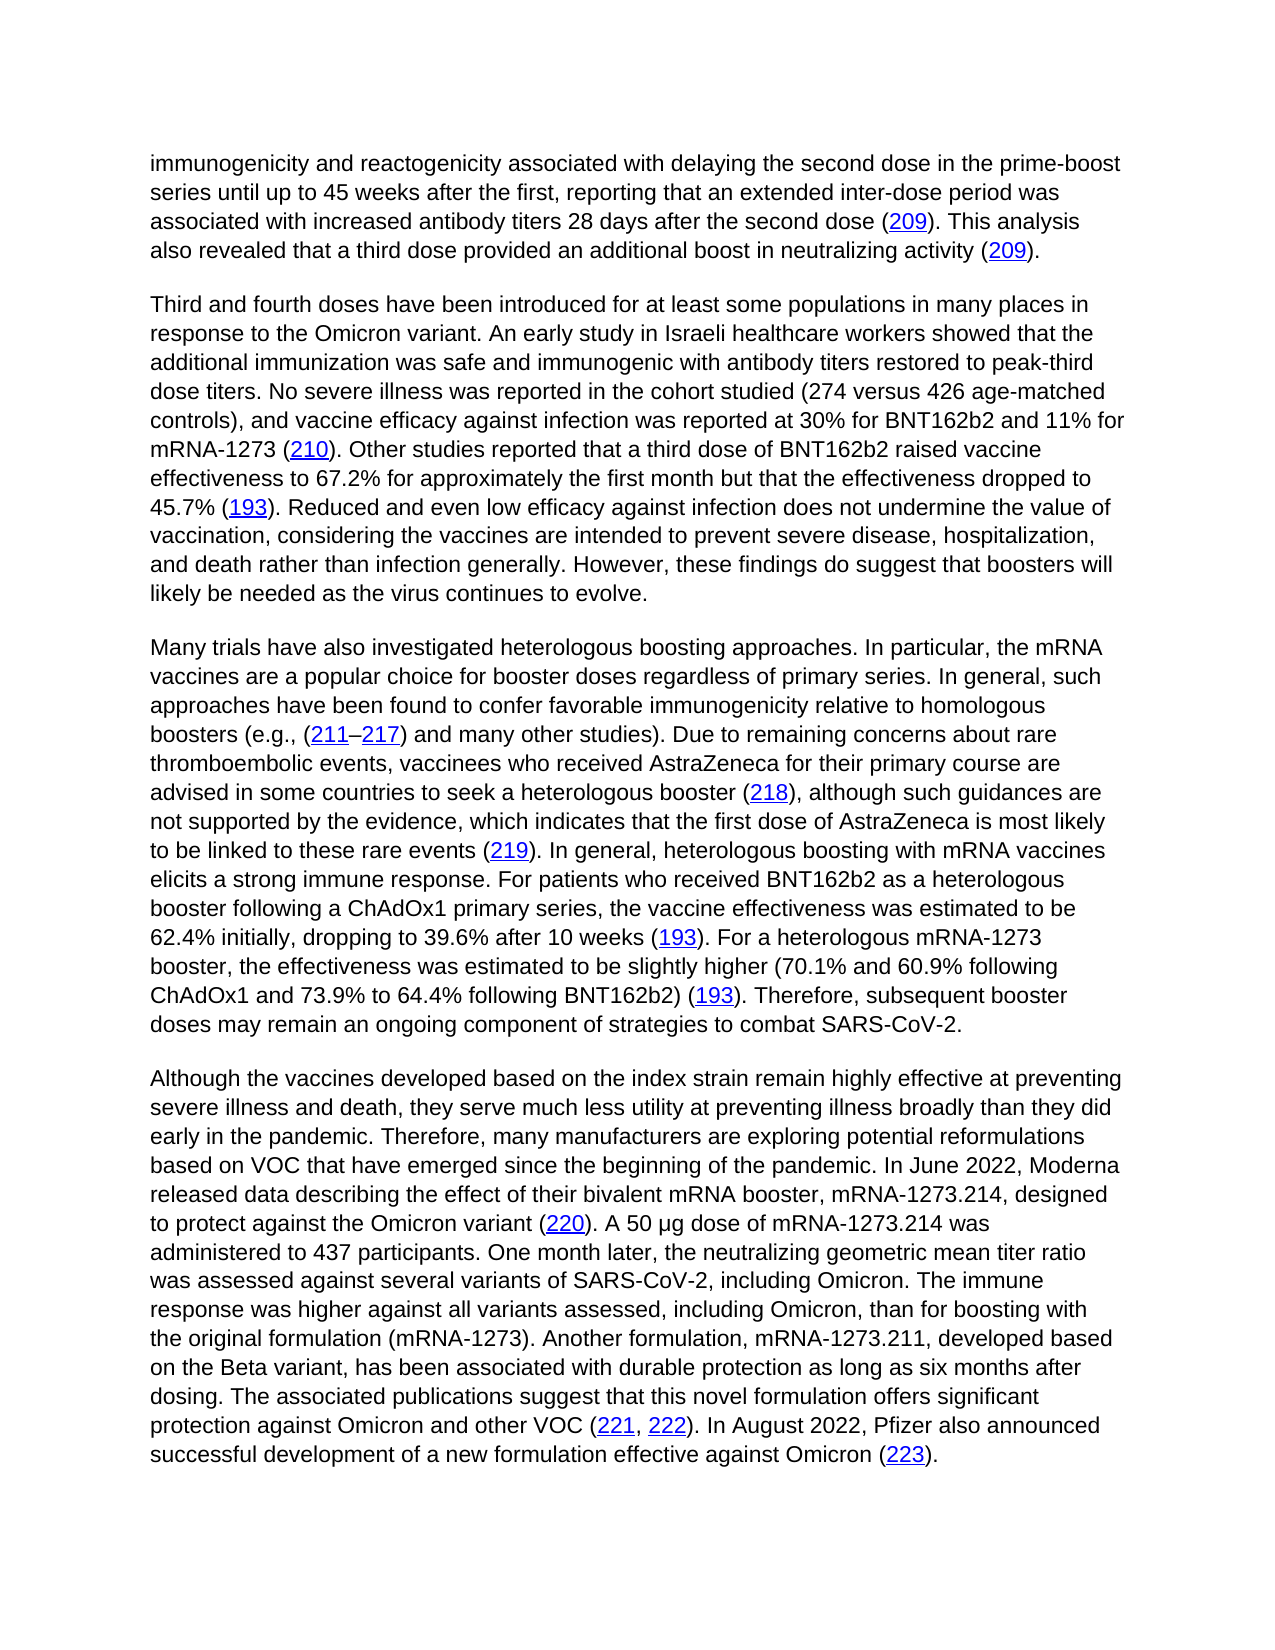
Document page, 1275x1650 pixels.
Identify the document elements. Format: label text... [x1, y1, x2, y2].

text Third and fourth doses have been introduced for at least some populations in many places in response to the Omicron variant. An early study in Israeli healthcare workers showed that the additional immunization was safe and immunogenic with antibody titers restored to peak-third dose titers. No severe illness was reported in the cohort studied (274 versus 426 age-matched controls), and vaccine efficacy against infection was reported at 30% for BNT162b2 and 11% for mRNA-1273 (210). Other studies reported that a third dose of BNT162b2 raised vaccine effectiveness to 67.2% for approximately the first month but that the effectiveness dropped to 45.7% (193). Reduced and even low efficacy against infection does not undermine the value of vaccination, considering the vaccines are intended to prevent severe disease, hospitalization, and death rather than infection generally. However, these findings do suggest that boosters will likely be needed as the virus continues to evolve. [150, 291, 1125, 607]
text Many trials have also investigated heterologous boosting approaches. In particular, the mRNA vaccines are a popular choice for booster doses regardless of primary series. In general, such approaches have been found to confer favorable immunogenicity relative to homologous boosters (e.g., (211–217) and many other studies). Due to remaining concerns about rare thromboembolic events, vaccinees who received AstraZeneca for their primary course are advised in some countries to seek a heterologous booster (218), although such guidances are not supported by the evidence, which indicates that the first dose of AstraZeneca is most likely to be linked to these rare events (219). In general, heterologous boosting with mRNA vaccines elicits a strong immune response. For patients who received BNT162b2 as a heterologous booster following a ChAdOx1 primary series, the vaccine effectiveness was estimated to be 62.4% initially, dropping to 39.6% after 10 weeks (193). For a heterologous mRNA-1273 booster, the effectiveness was estimated to be slightly higher (70.1% and 60.9% following ChAdOx1 and 73.9% to 64.4% following BNT162b2) (193). Therefore, subsequent booster doses may remain an ongoing component of strategies to combat SARS-CoV-2. [150, 634, 1125, 1037]
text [150, 150, 1125, 263]
text Although the vaccines developed based on the index strain remain highly effective at preventing severe illness and death, they serve much less utility at preventing illness broadly than they did early in the pandemic. Therefore, many manufacturers are exploring potential reformulations based on VOC that have emerged since the beginning of the pandemic. In June 2022, Moderna released data describing the effect of their bivalent mRNA booster, mRNA-1273.214, designed to protect against the Omicron variant (220). A 50 μg dose of mRNA-1273.214 was administered to 437 participants. One month later, the neutralizing geometric mean titer ratio was assessed against several variants of SARS-CoV-2, including Omicron. The immune response was higher against all variants assessed, including Omicron, than for boosting with the original formulation (mRNA-1273). Another formulation, mRNA-1273.211, developed based on the Beta variant, has been associated with durable protection as long as six months after dosing. The associated publications suggest that this novel formulation offers significant protection against Omicron and other VOC (221, 222). In August 2022, Pfizer also announced successful development of a new formulation effective against Omicron (223). [150, 1065, 1125, 1468]
